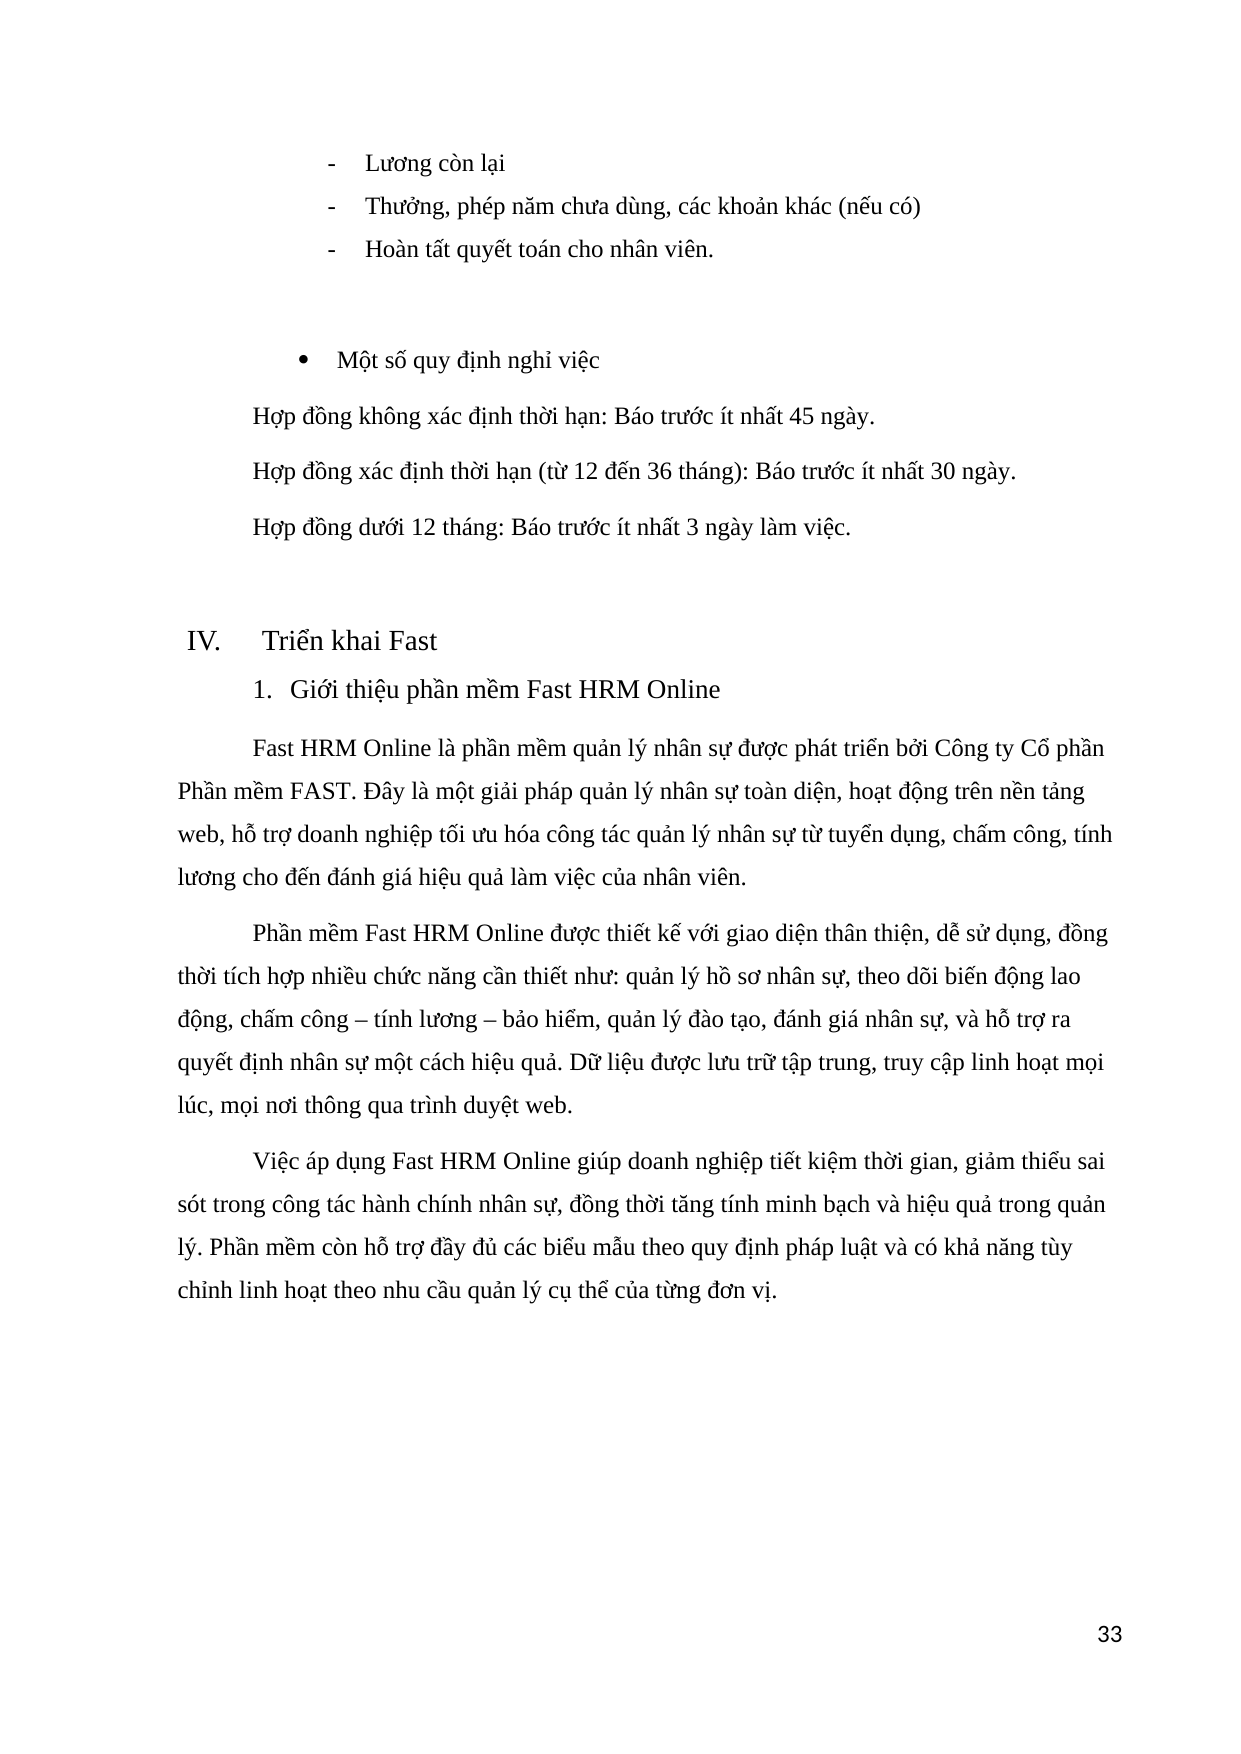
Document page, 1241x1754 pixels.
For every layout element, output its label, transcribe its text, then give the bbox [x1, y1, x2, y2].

text Hợp đồng xác định thời hạn (từ 12 đến 36 tháng): Báo trước ít nhất 30 ngày. [177, 456, 1122, 485]
text Việc áp dụng Fast HRM Online giúp doanh nghiệp tiết kiệm thời gian, giảm thiểu sai sót trong công tác hành chính nhân sự, đồng thời tăng tính minh bạch và hiệu quả trong quản lý. Phần mềm còn hỗ trợ đầy đủ các biểu mẫu theo quy định pháp luật và có khả năng tùy chỉnh linh hoạt theo nhu cầu quản lý cụ thể của từng đơn vị. [177, 1146, 1122, 1304]
list Hoàn tất quyết toán cho nhân viên. [327, 234, 1122, 263]
text Fast HRM Online là phần mềm quản lý nhân sự được phát triển bởi Công ty Cổ phần Phần mềm FAST. Đây là một giải pháp quản lý nhân sự toàn diện, hoạt động trên nền tảng web, hỗ trợ doanh nghiệp tối ưu hóa công tác quản lý nhân sự từ tuyển dụng, chấm công, tính lương cho đến đánh giá hiệu quả làm việc của nhân viên. [177, 733, 1122, 891]
text Phần mềm Fast HRM Online được thiết kế với giao diện thân thiện, dễ sử dụng, đồng thời tích hợp nhiều chức năng cần thiết như: quản lý hồ sơ nhân sự, theo dõi biến động lao động, chấm công – tính lương – bảo hiểm, quản lý đào tạo, đánh giá nhân sự, và hỗ trợ ra quyết định nhân sự một cách hiệu quả. Dữ liệu được lưu trữ tập trung, truy cập linh hoạt mọi lúc, mọi nơi thông qua trình duyệt web. [177, 918, 1122, 1119]
list Thưởng, phép năm chưa dùng, các khoản khác (nếu có) [327, 191, 1122, 219]
list Giới thiệu phần mềm Fast HRM Online [252, 674, 1122, 705]
text Hợp đồng dưới 12 tháng: Báo trước ít nhất 3 ngày làm việc. [177, 512, 1122, 541]
text Hợp đồng không xác định thời hạn: Báo trước ít nhất 45 ngày. [177, 401, 1122, 429]
list Một số quy định nghỉ việc [299, 345, 1122, 374]
list Lương còn lại [327, 148, 1122, 176]
list Triển khai Fast [187, 623, 1122, 657]
